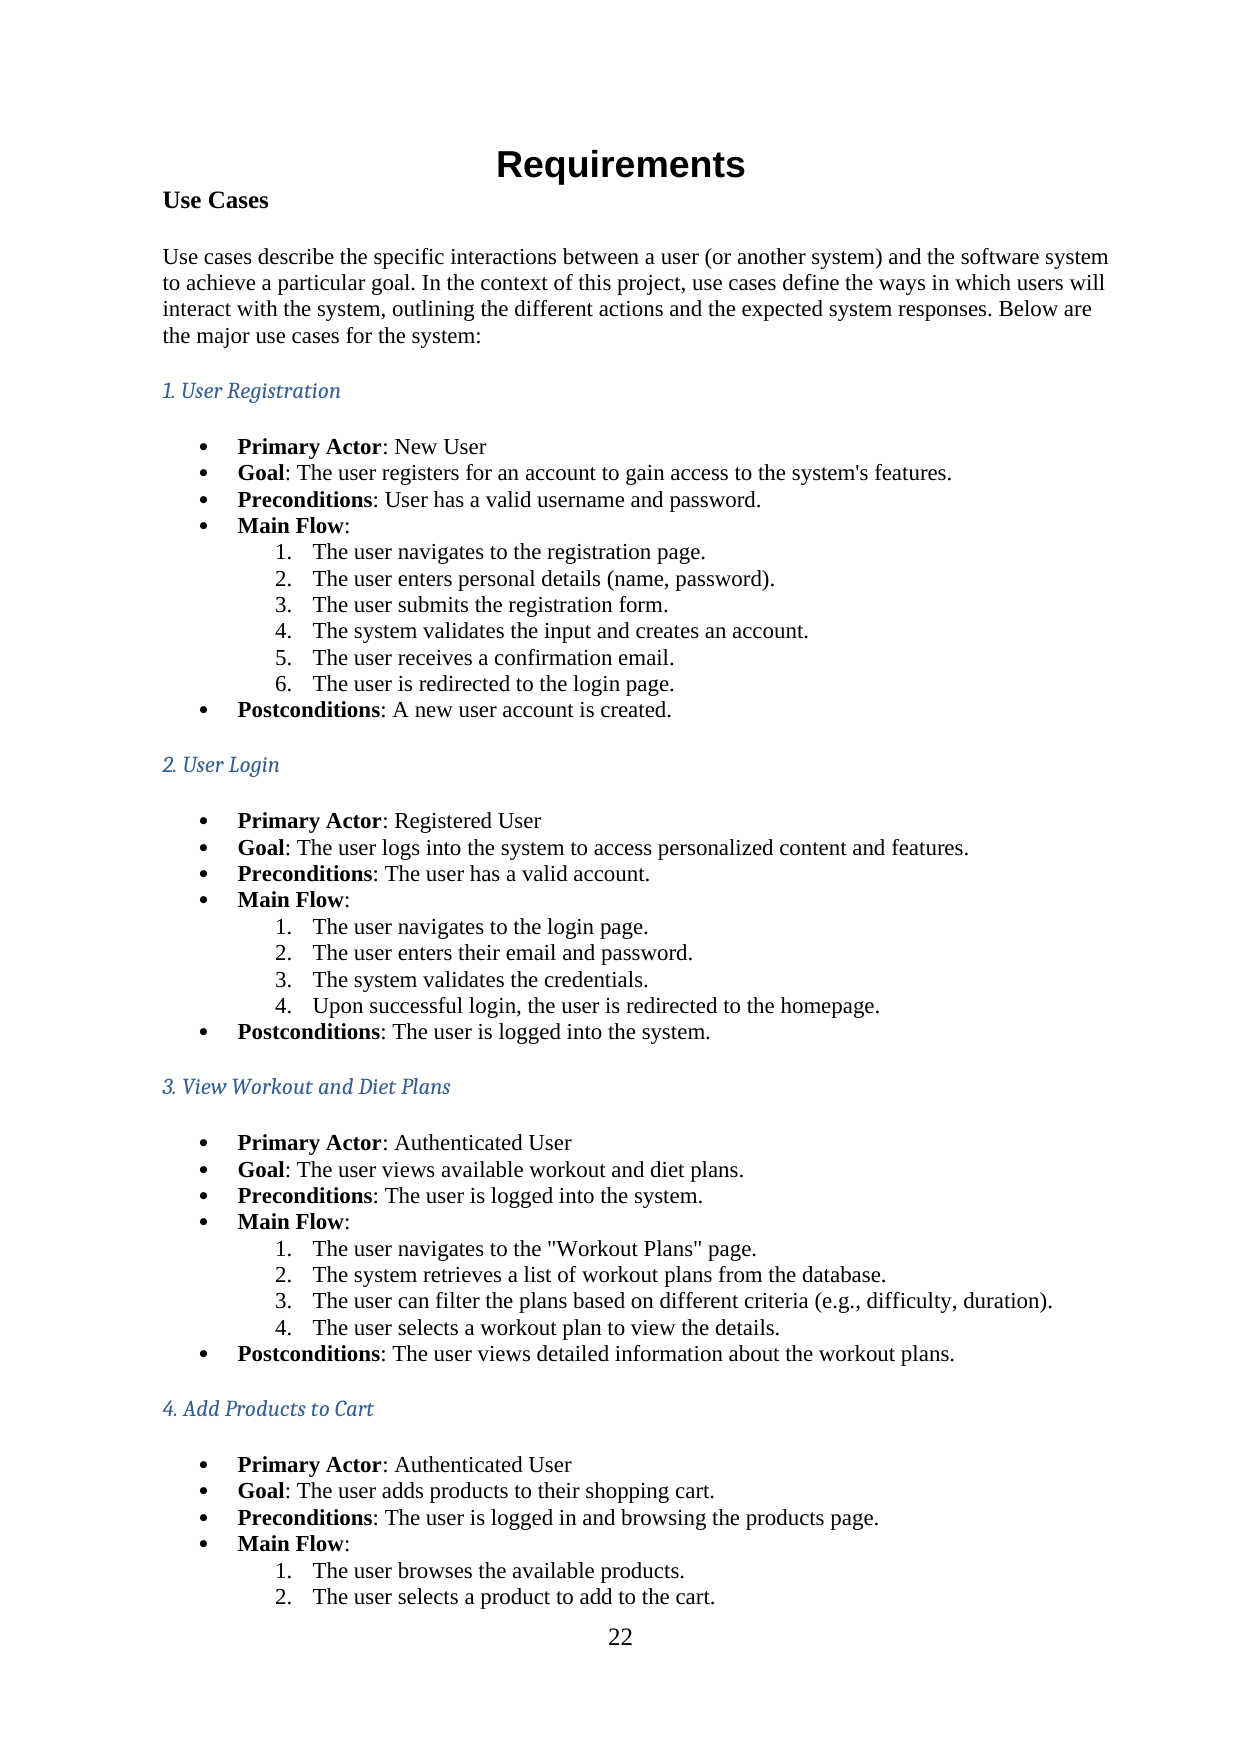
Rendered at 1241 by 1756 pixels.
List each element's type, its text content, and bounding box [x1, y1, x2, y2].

list The user selects a product to add to the cart. [275, 1583, 1115, 1609]
list Preconditions: User has a valid username and password. [200, 486, 1115, 512]
list The user navigates to the registration page. [275, 538, 1115, 565]
list The user enters their email and password. [275, 939, 1115, 966]
list The user receives a confirmation email. [275, 644, 1115, 670]
list The user submits the registration form. [275, 591, 1115, 617]
list Postconditions: The user is logged into the system. [200, 1018, 1115, 1045]
list Primary Actor: Authenticated User [200, 1451, 1115, 1478]
subtitle 1. User Registration [162, 377, 1115, 404]
list Main Flow: [200, 1530, 1115, 1557]
subtitle Requirements [212, 142, 1029, 185]
list Goal: The user views available workout and diet plans. [200, 1156, 1115, 1182]
subtitle 4. Add Products to Cart [162, 1396, 1115, 1422]
list Goal: The user registers for an account to gain access to the system's features. [200, 459, 1115, 486]
list Preconditions: The user is logged into the system. [200, 1182, 1115, 1208]
list Postconditions: The user views detailed information about the workout plans. [200, 1340, 1115, 1367]
list The user is redirected to the login page. [275, 670, 1115, 696]
list Preconditions: The user is logged in and browsing the products page. [200, 1504, 1115, 1530]
list Main Flow: [200, 512, 1115, 538]
list Upon successful login, the user is redirected to the homepage. [275, 992, 1115, 1018]
list The system validates the input and creates an account. [275, 617, 1115, 644]
list Goal: The user adds products to their shopping cart. [200, 1478, 1115, 1504]
list The system validates the credentials. [275, 966, 1115, 992]
list The user selects a workout plan to view the details. [275, 1314, 1115, 1340]
list The system retrieves a list of workout plans from the database. [275, 1261, 1115, 1287]
list The user navigates to the login page. [275, 913, 1115, 939]
list Main Flow: [200, 1208, 1115, 1235]
list The user can filter the plans based on different criteria (e.g., difficulty, duration). [275, 1287, 1115, 1314]
list The user browses the available products. [275, 1557, 1115, 1583]
list The user enters personal details (name, password). [275, 565, 1115, 591]
list Main Flow: [200, 887, 1115, 913]
subtitle Use Cases [162, 185, 1115, 214]
text Use cases describe the specific interactions between a user (or another system) and the software system to achieve a particular goal. In the context of this project, use cases define the ways in which users will interact with the system, outlining the different actions and the expected system responses. Below are the major use cases for the system: [162, 243, 1115, 348]
list Goal: The user logs into the system to access personalized content and features. [200, 834, 1115, 860]
subtitle 3. View Workout and Diet Plans [162, 1074, 1115, 1100]
list Postconditions: A new user account is created. [200, 696, 1115, 723]
list Preconditions: The user has a valid account. [200, 860, 1115, 887]
list Primary Actor: New User [200, 433, 1115, 459]
list Primary Actor: Authenticated User [200, 1129, 1115, 1156]
list Primary Actor: Registered User [200, 807, 1115, 834]
subtitle 2. User Login [162, 752, 1115, 778]
list The user navigates to the "Workout Plans" page. [275, 1235, 1115, 1261]
